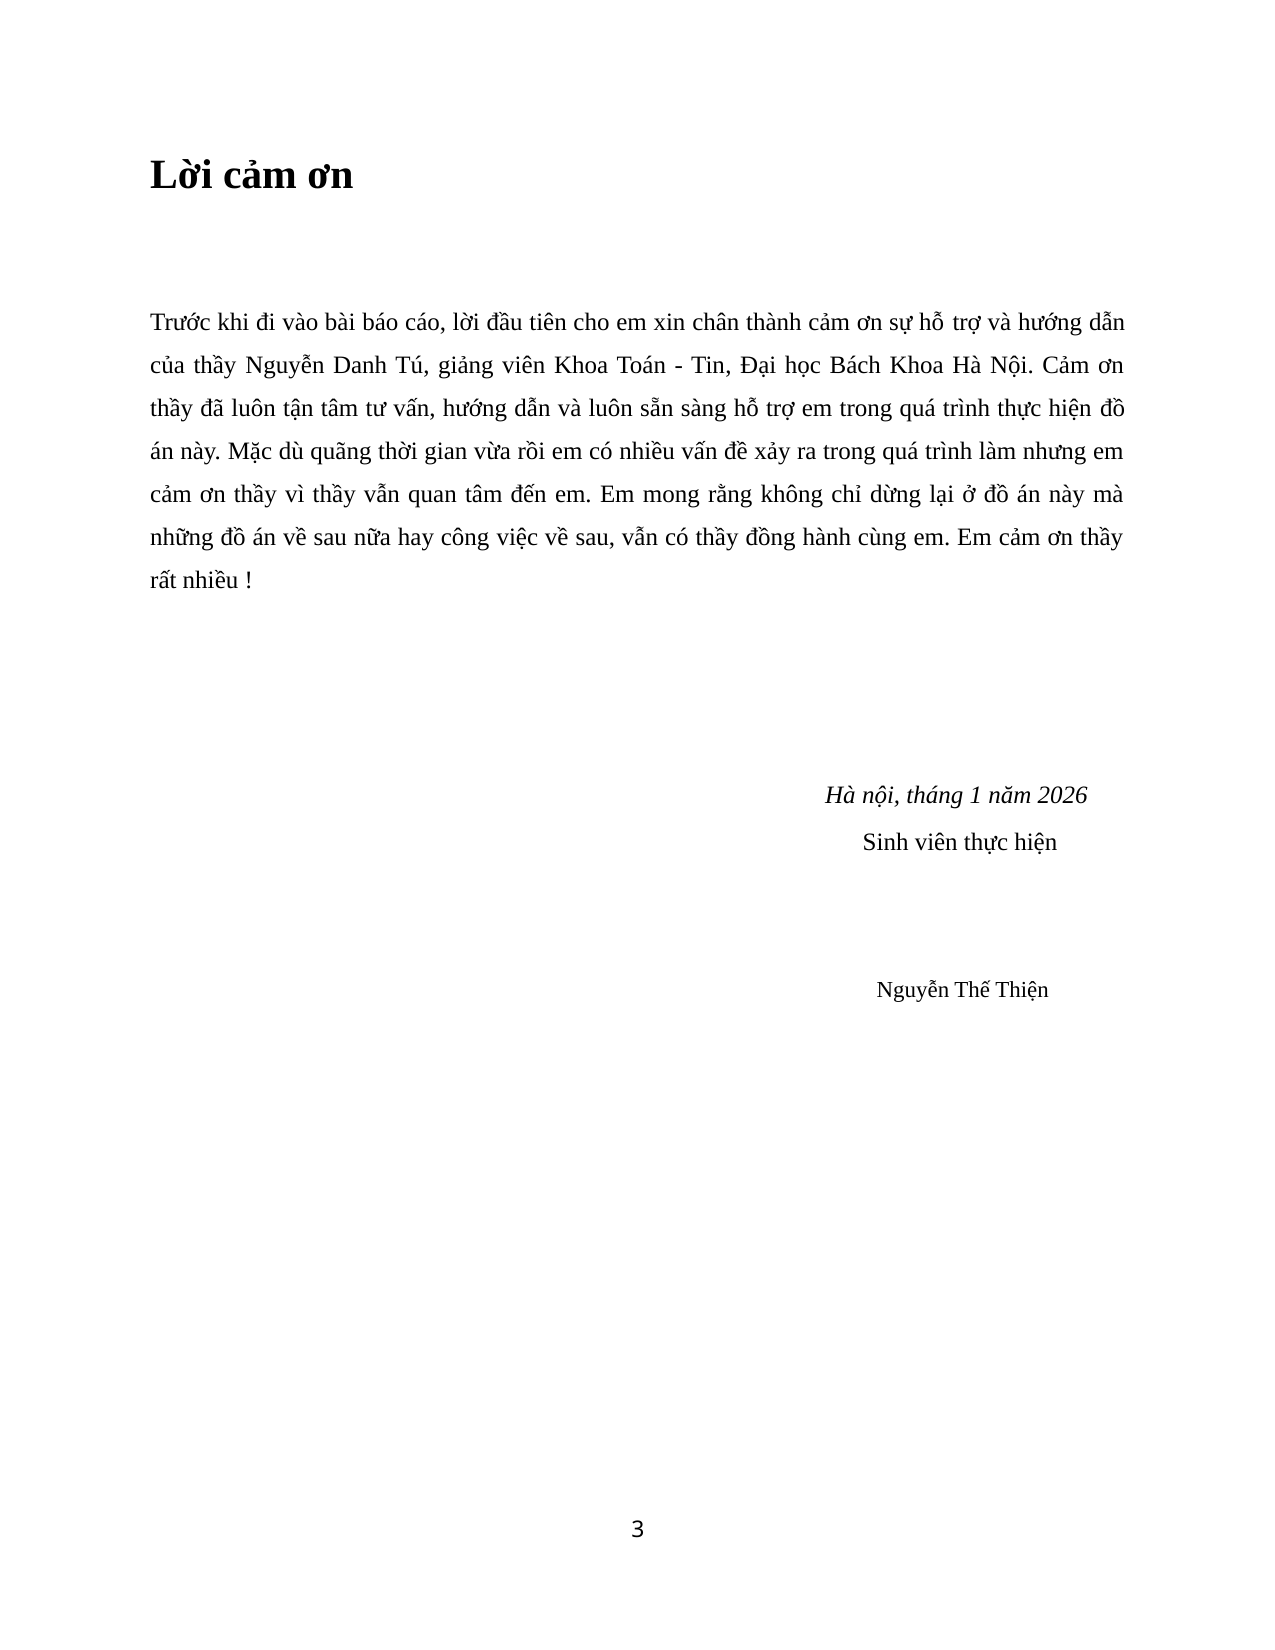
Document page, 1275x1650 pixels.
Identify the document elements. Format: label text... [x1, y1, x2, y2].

text Lời cảm ơn [150, 150, 1125, 198]
text Hà nội, tháng 1 năm 2026 [825, 780, 1125, 808]
text Nguyễn Thế Thiện [825, 976, 1125, 1002]
text Sinh viên thực hiện [825, 827, 1125, 856]
text Trước khi đi vào bài báo cáo, lời đầu tiên cho em xin chân thành cảm ơn sự hỗ trợ và hướng dẫn của thầy Nguyễn Danh Tú, giảng viên Khoa Toán - Tin, Đại học Bách Khoa Hà Nội. Cảm ơn thầy đã luôn tận tâm tư vấn, hướng dẫn và luôn sẵn sàng hỗ trợ em trong quá trình thực hiện đồ án này. Mặc dù quãng thời gian vừa rồi em có nhiều vấn đề xảy ra trong quá trình làm nhưng em cảm ơn thầy vì thầy vẫn quan tâm đến em. Em mong rằng không chỉ dừng lại ở đồ án này mà những đồ án về sau nữa hay công việc về sau, vẫn có thầy đồng hành cùng em. Em cảm ơn thầy rất nhiều ! [150, 307, 1125, 594]
